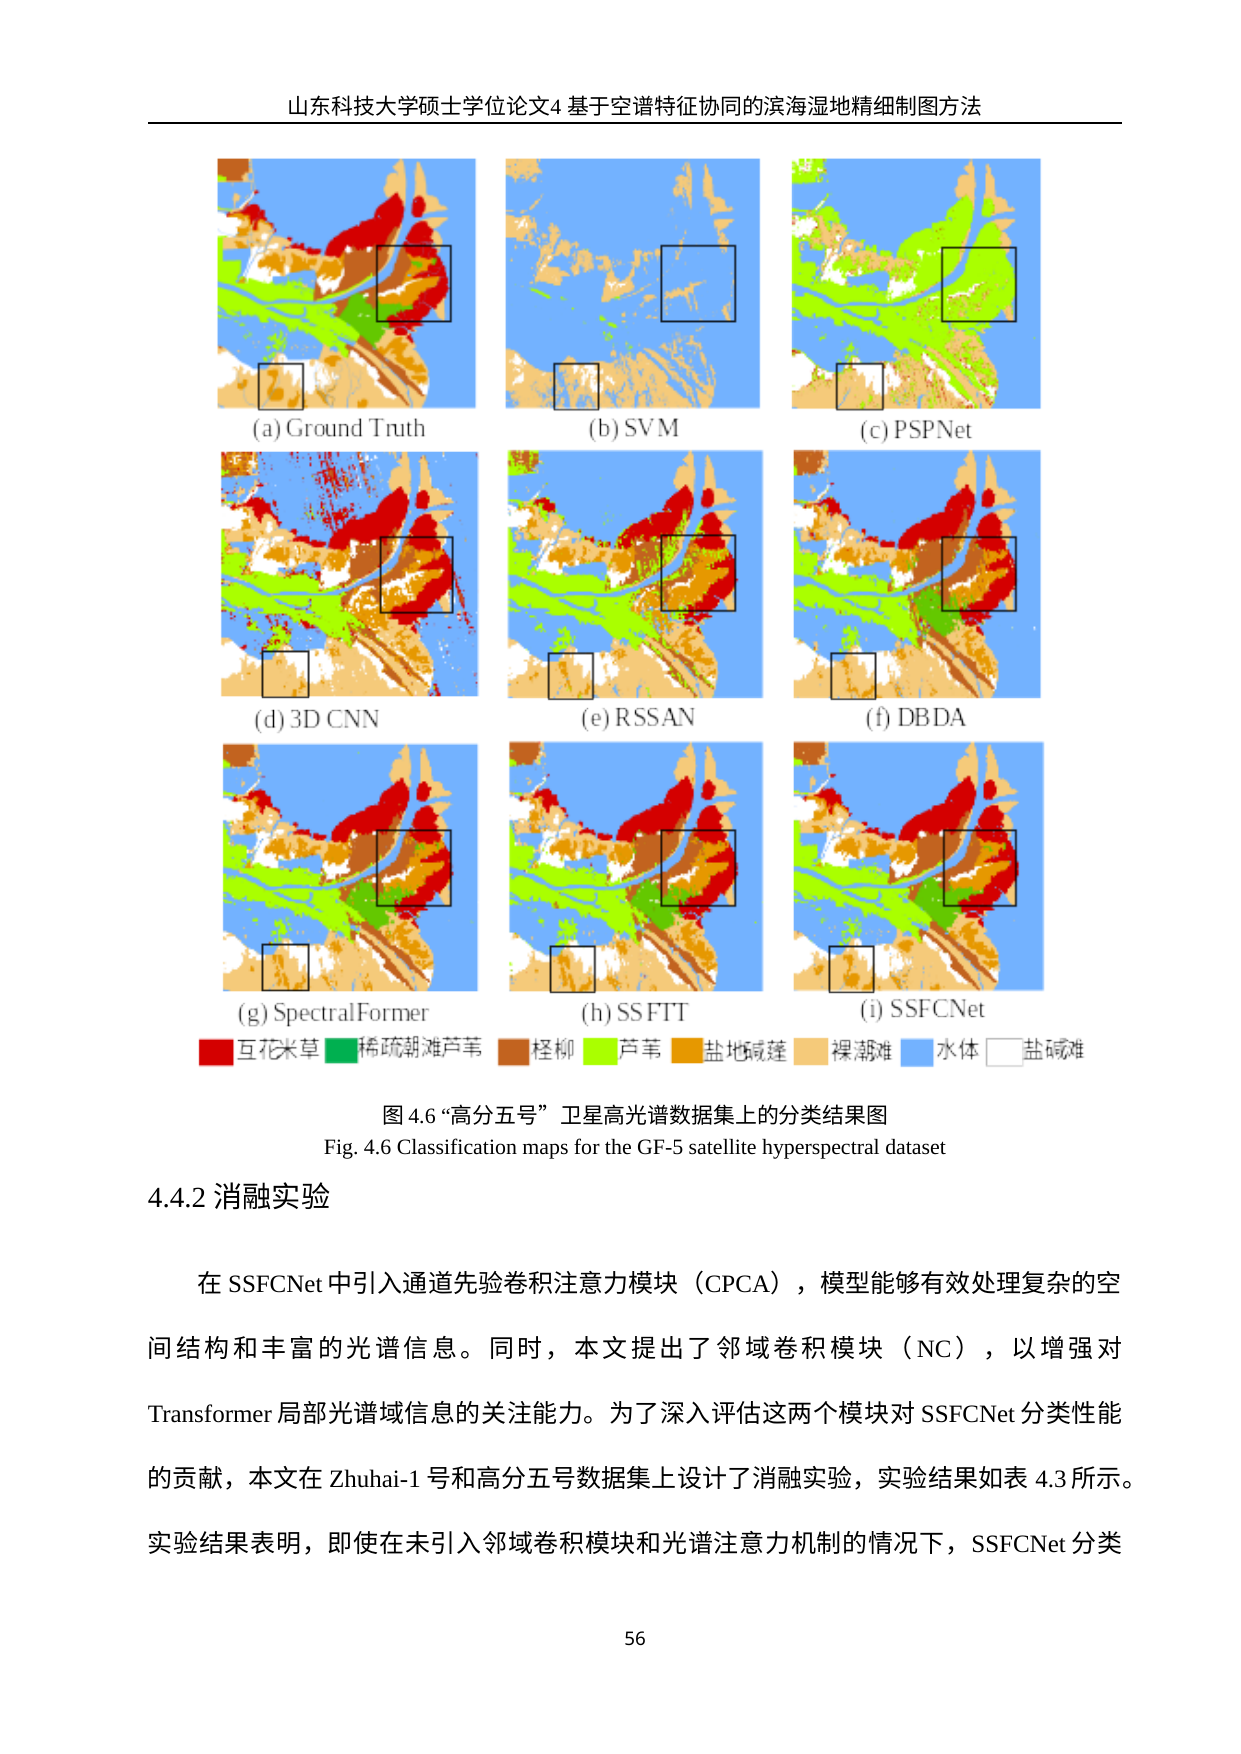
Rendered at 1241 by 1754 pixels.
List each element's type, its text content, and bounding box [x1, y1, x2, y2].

text Fig. 4.6 Classification maps for the GF-5 satellite hyperspectral dataset [148, 1130, 1122, 1163]
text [148, 1249, 1122, 1574]
text 图4.6 “高分五号”卫星高光谱数据集上的分类结果图 [148, 1098, 1122, 1130]
subtitle 4.4.2 消融实验 [148, 1163, 1122, 1228]
